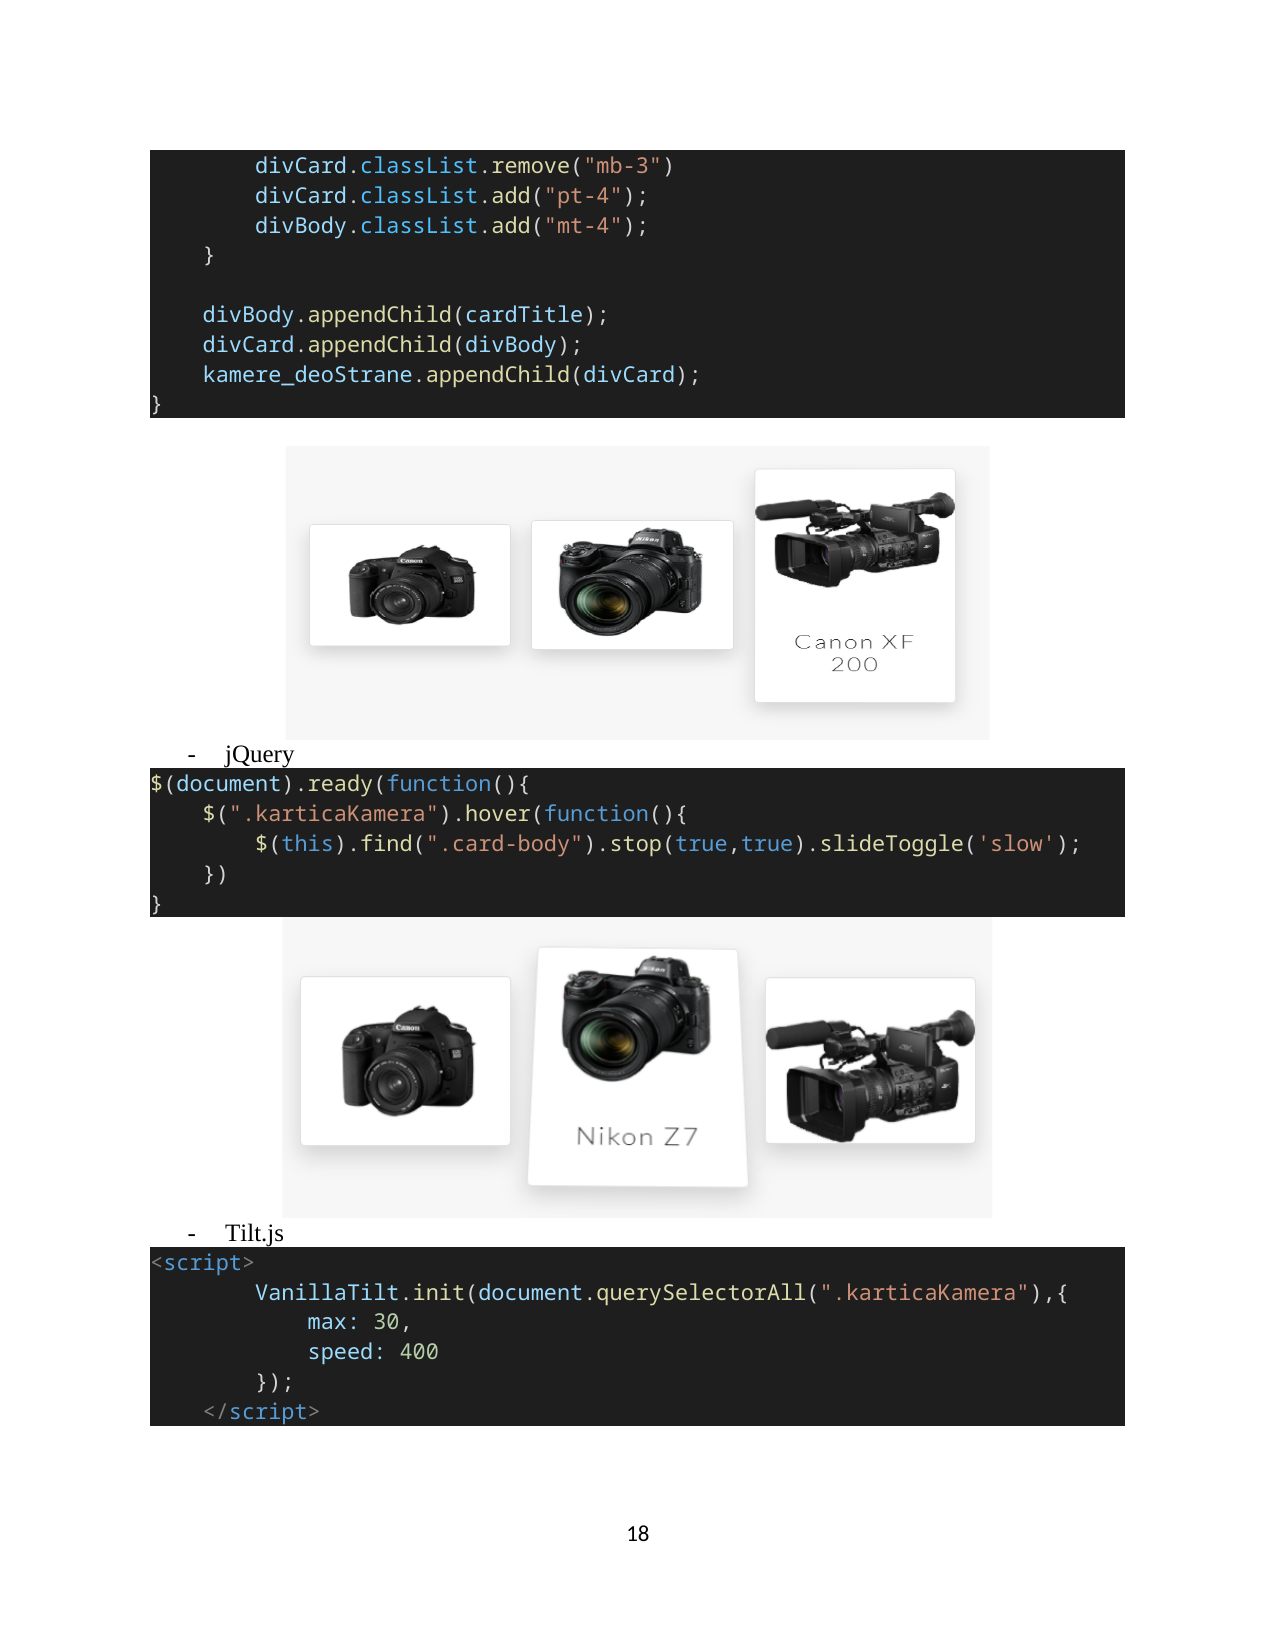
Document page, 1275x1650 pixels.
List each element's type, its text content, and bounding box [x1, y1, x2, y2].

text divCard.classList.add("pt-4"); [150, 180, 1125, 209]
text max: 30, [150, 1306, 1125, 1336]
picture [285, 446, 990, 740]
text $(document).ready(function(){ [150, 768, 1125, 798]
text }); [150, 1366, 1125, 1396]
text <script> [150, 1247, 1125, 1277]
text kamere_deoStrane.appendChild(divCard); [150, 358, 1125, 388]
text divBody.classList.add("mt-4"); [150, 209, 1125, 239]
picture [282, 917, 993, 1218]
text divCard.classList.remove("mb-3") [150, 150, 1125, 180]
text $(".karticaKamera").hover(function(){ [150, 798, 1125, 828]
text divCard.appendChild(divBody); [150, 329, 1125, 358]
text divBody.appendChild(cardTitle); [150, 299, 1125, 329]
text } [150, 388, 1125, 418]
list Tilt.js [187, 1218, 1125, 1247]
text $(this).find(".card-body").stop(true,true).slideToggle('slow'); [150, 828, 1125, 858]
text speed: 400 [150, 1336, 1125, 1366]
list jQuery [187, 739, 1125, 768]
text }) [150, 858, 1125, 887]
text } [150, 239, 1125, 269]
text </script> [150, 1396, 1125, 1426]
text VanillaTilt.init(document.querySelectorAll(".karticaKamera"),{ [150, 1277, 1125, 1306]
text } [150, 887, 1125, 917]
